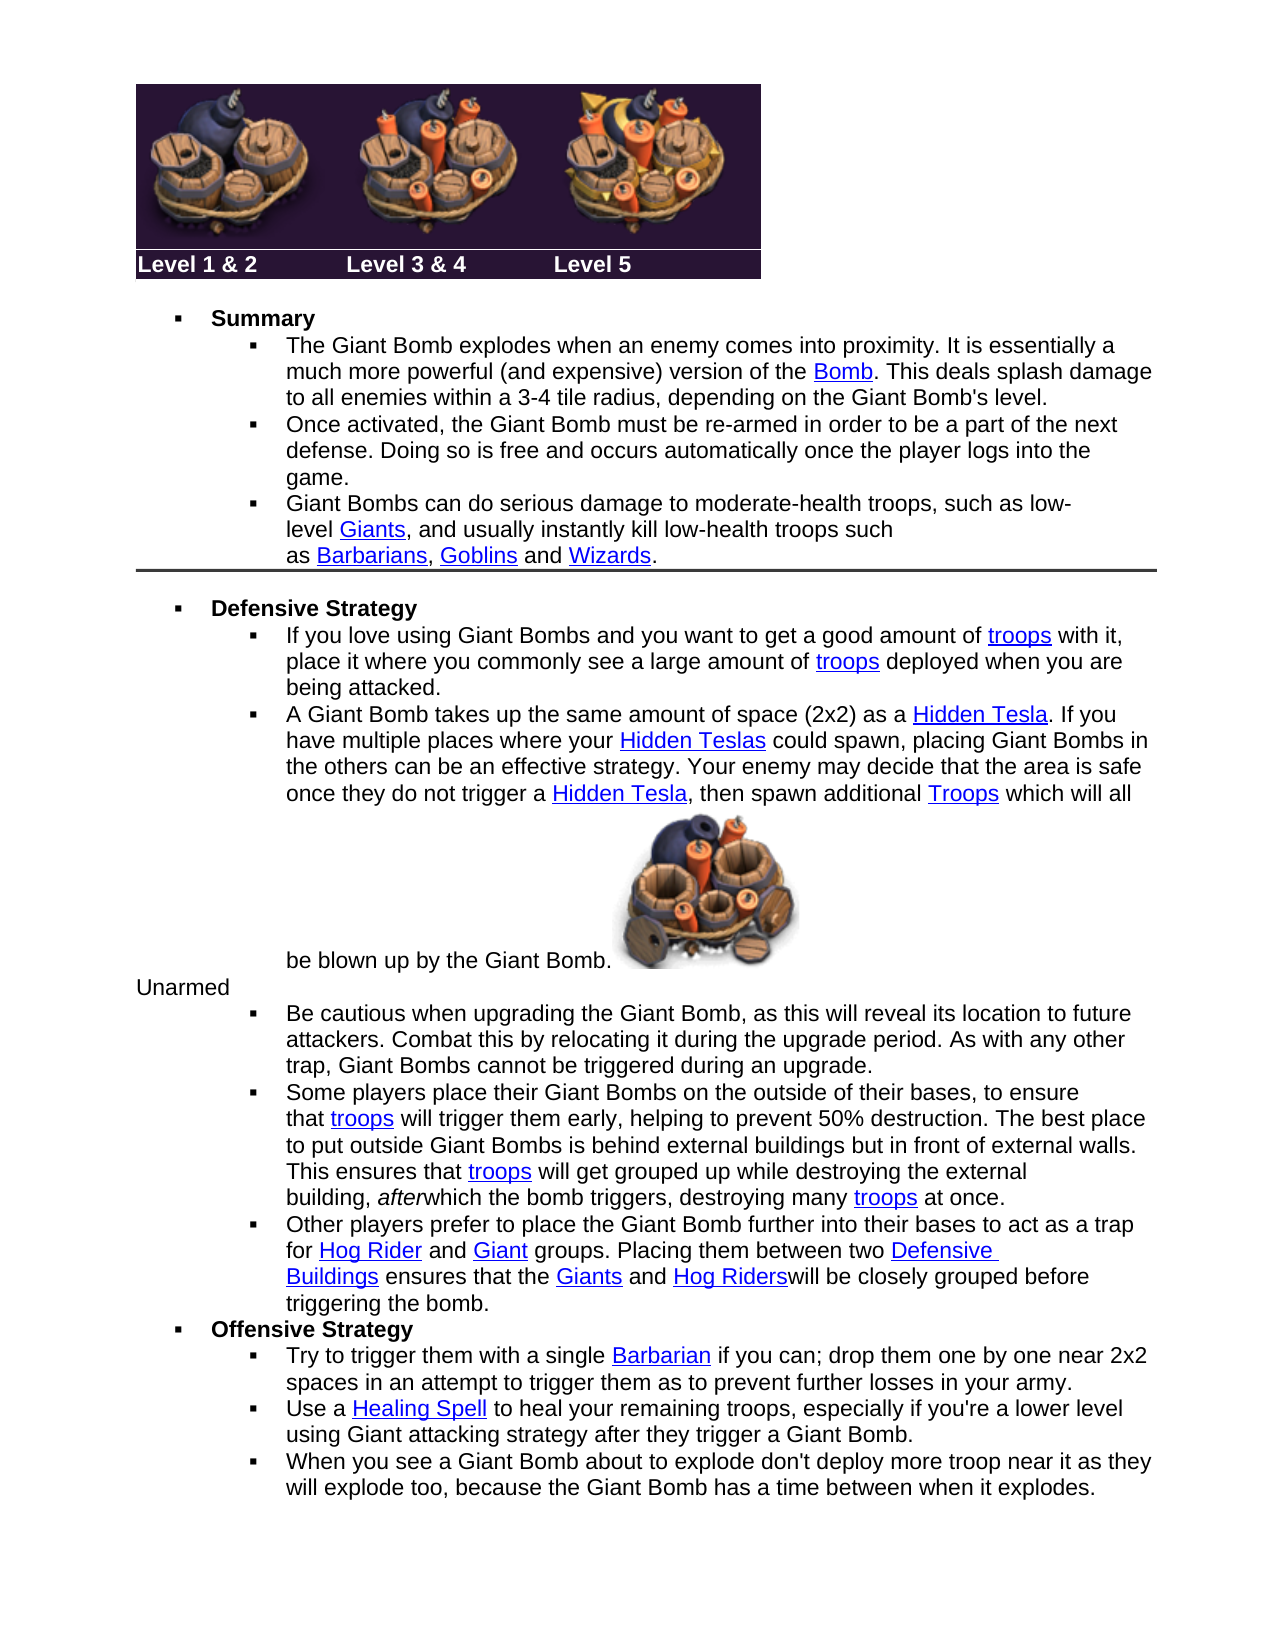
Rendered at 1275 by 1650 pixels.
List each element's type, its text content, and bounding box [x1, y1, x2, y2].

list If you love using Giant Bombs and you want to get a good amount of troops with it, place it where you commonly see a large amount of troops deployed when you are being attacked. [248, 622, 1157, 701]
list Try to trigger them with a single Barbarian if you can; drop them one by one near 2x2 spaces in an attempt to trigger them as to prevent further losses in your army. [248, 1342, 1157, 1395]
list Summary [173, 305, 1157, 332]
list Be cautious when upgrading the Giant Bomb, as this will reveal its location to future attackers. Combat this by relocating it during the upgrade period. As with any other trap, Giant Bombs cannot be triggered during an upgrade. [248, 1000, 1157, 1079]
picture [553, 85, 741, 248]
text Unarmed [136, 973, 1157, 1000]
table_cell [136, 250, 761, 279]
list Once activated, the Giant Bomb must be re-armed in order to be a part of the next defense. Doing so is free and occurs automatically once the player logs into the game. [248, 411, 1157, 490]
list Some players place their Giant Bombs on the outside of their bases, to ensure that troops will trigger them early, helping to prevent 50% destruction. The best place to put outside Giant Bombs is behind external buildings but in front of external walls. This ensures that troops will get grouped up while destroying the external building, afterwhich the bomb triggers, destroying many troops at once. [248, 1079, 1157, 1211]
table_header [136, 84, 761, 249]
list Offensive Strategy [173, 1316, 1157, 1342]
picture [612, 806, 800, 969]
list Use a Healing Spell to heal your remaining troops, especially if you're a lower level using Giant attacking strategy after they trigger a Giant Bomb. [248, 1395, 1157, 1448]
list Other players prefer to place the Giant Bomb further into their bases to act as a trap for Hog Rider and Giant groups. Placing them between two Defensive Buildings ensures that the Giants and Hog Riderswill be closely grouped before triggering the bomb. [248, 1211, 1157, 1316]
picture [137, 85, 325, 248]
list The Giant Bomb explodes when an enemy comes into proximity. It is essentially a much more powerful (and expensive) version of the Bomb. This deals splash damage to all enemies within a 3-4 tile radius, depending on the Giant Bomb's level. [248, 332, 1157, 411]
list A Giant Bomb takes up the same amount of space (2x2) as a Hidden Tesla. If you have multiple places where your Hidden Teslas could spawn, placing Giant Bombs in the others can be an effective strategy. Your enemy may decide that the area is safe once they do not trigger a Hidden Tesla, then spawn additional Troops which will all be blown up by the Giant Bomb. [248, 701, 1157, 973]
list When you see a Giant Bomb about to explode don't deploy more troop near it as they will explode too, because the Giant Bomb has a time between when it explodes. [248, 1448, 1157, 1501]
list Giant Bombs can do serious damage to moderate-health troops, such as low-level Giants, and usually instantly kill low-health troops such as Barbarians, Goblins and Wizards. [248, 490, 1157, 568]
picture [346, 85, 534, 248]
list Defensive Strategy [173, 595, 1157, 622]
